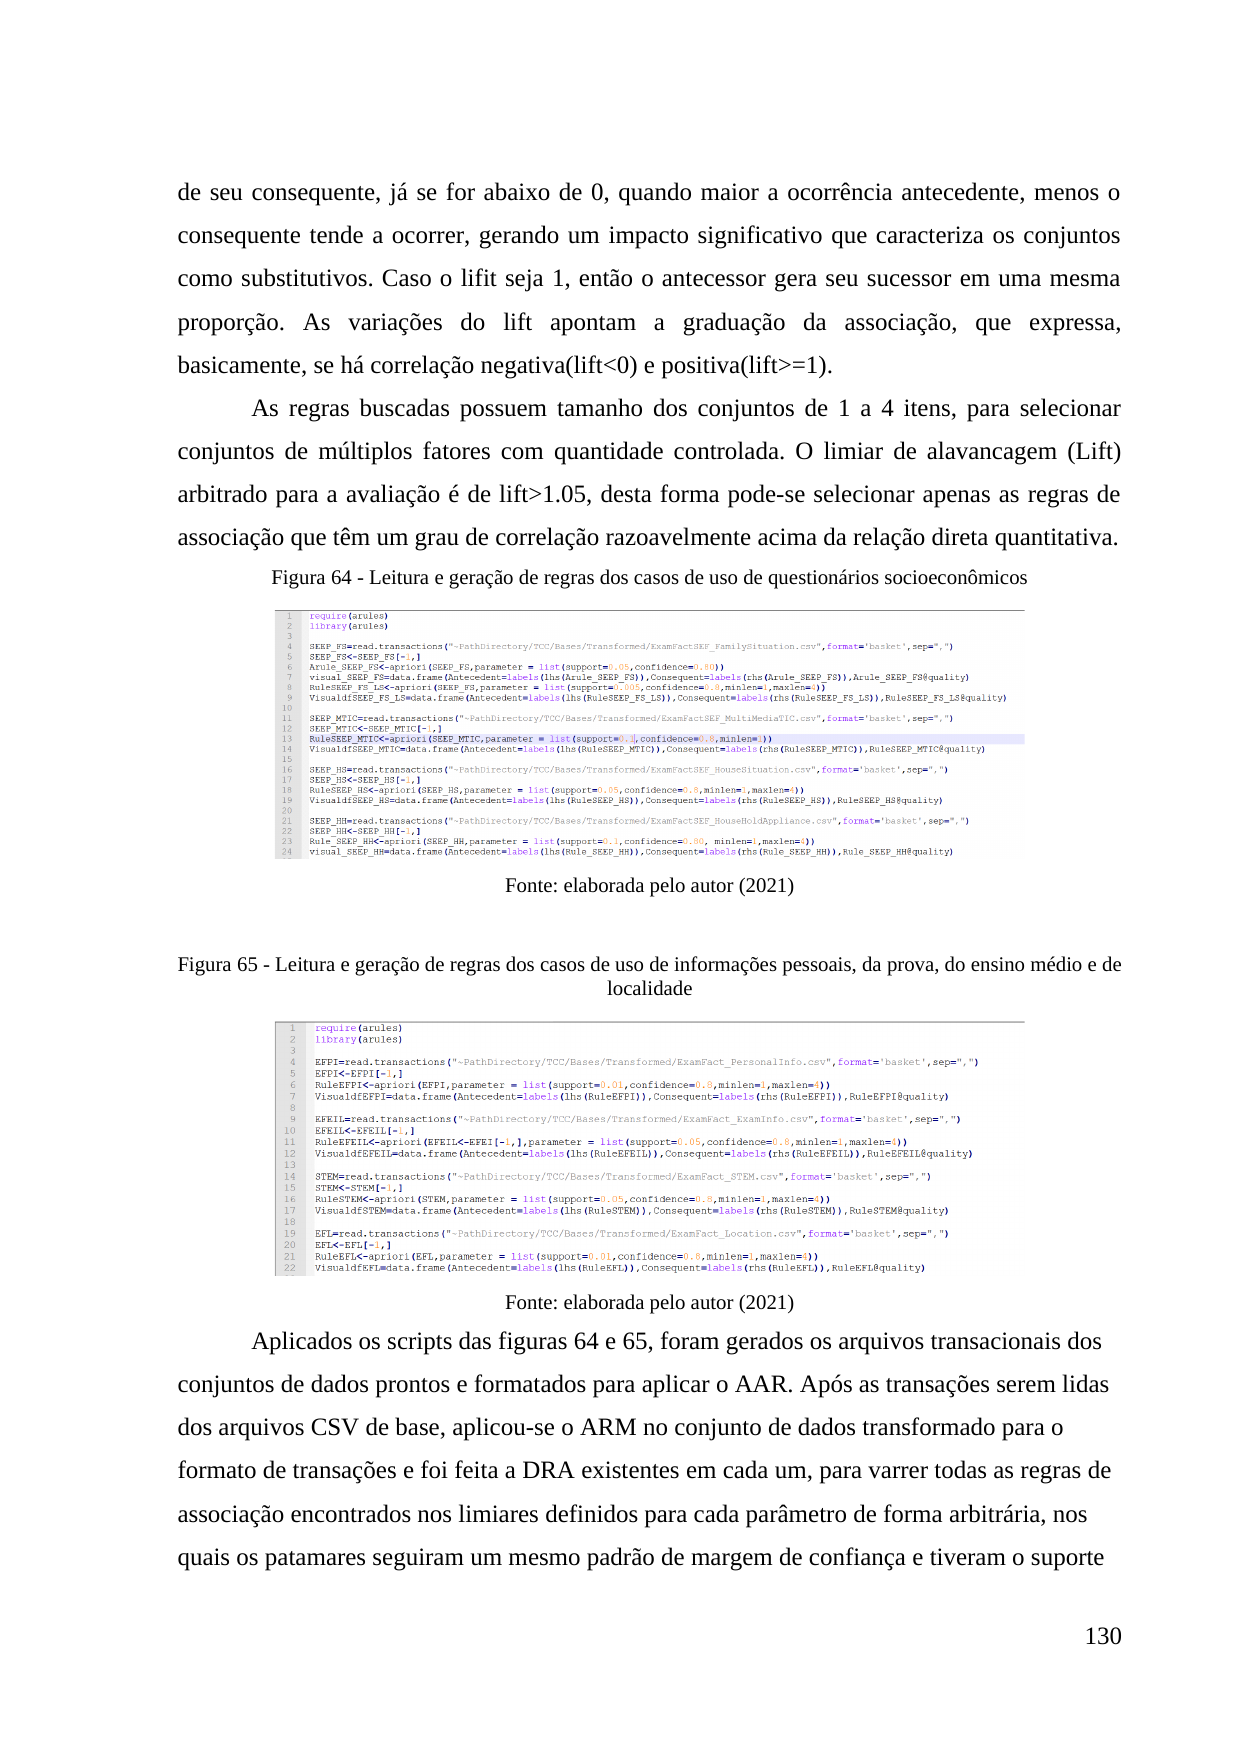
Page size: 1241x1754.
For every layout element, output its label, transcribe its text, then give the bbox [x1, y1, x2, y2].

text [177, 177, 1122, 378]
text Fonte: elaborada pelo autor (2021) [177, 873, 1122, 897]
text Fonte: elaborada pelo autor (2021) [177, 1290, 1122, 1314]
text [177, 1326, 1122, 1571]
text As regras buscadas possuem tamanho dos conjuntos de 1 a 4 itens, para selecionar conjuntos de múltiplos fatores com quantidade controlada. O limiar de alavancagem (Lift) arbitrado para a avaliação é de lift>1.05, desta forma pode-se selecionar apenas as regras de associação que têm um grau de correlação razoavelmente acima da relação direta quantitativa. [177, 393, 1122, 551]
picture [274, 610, 1025, 859]
picture [274, 1021, 1025, 1276]
